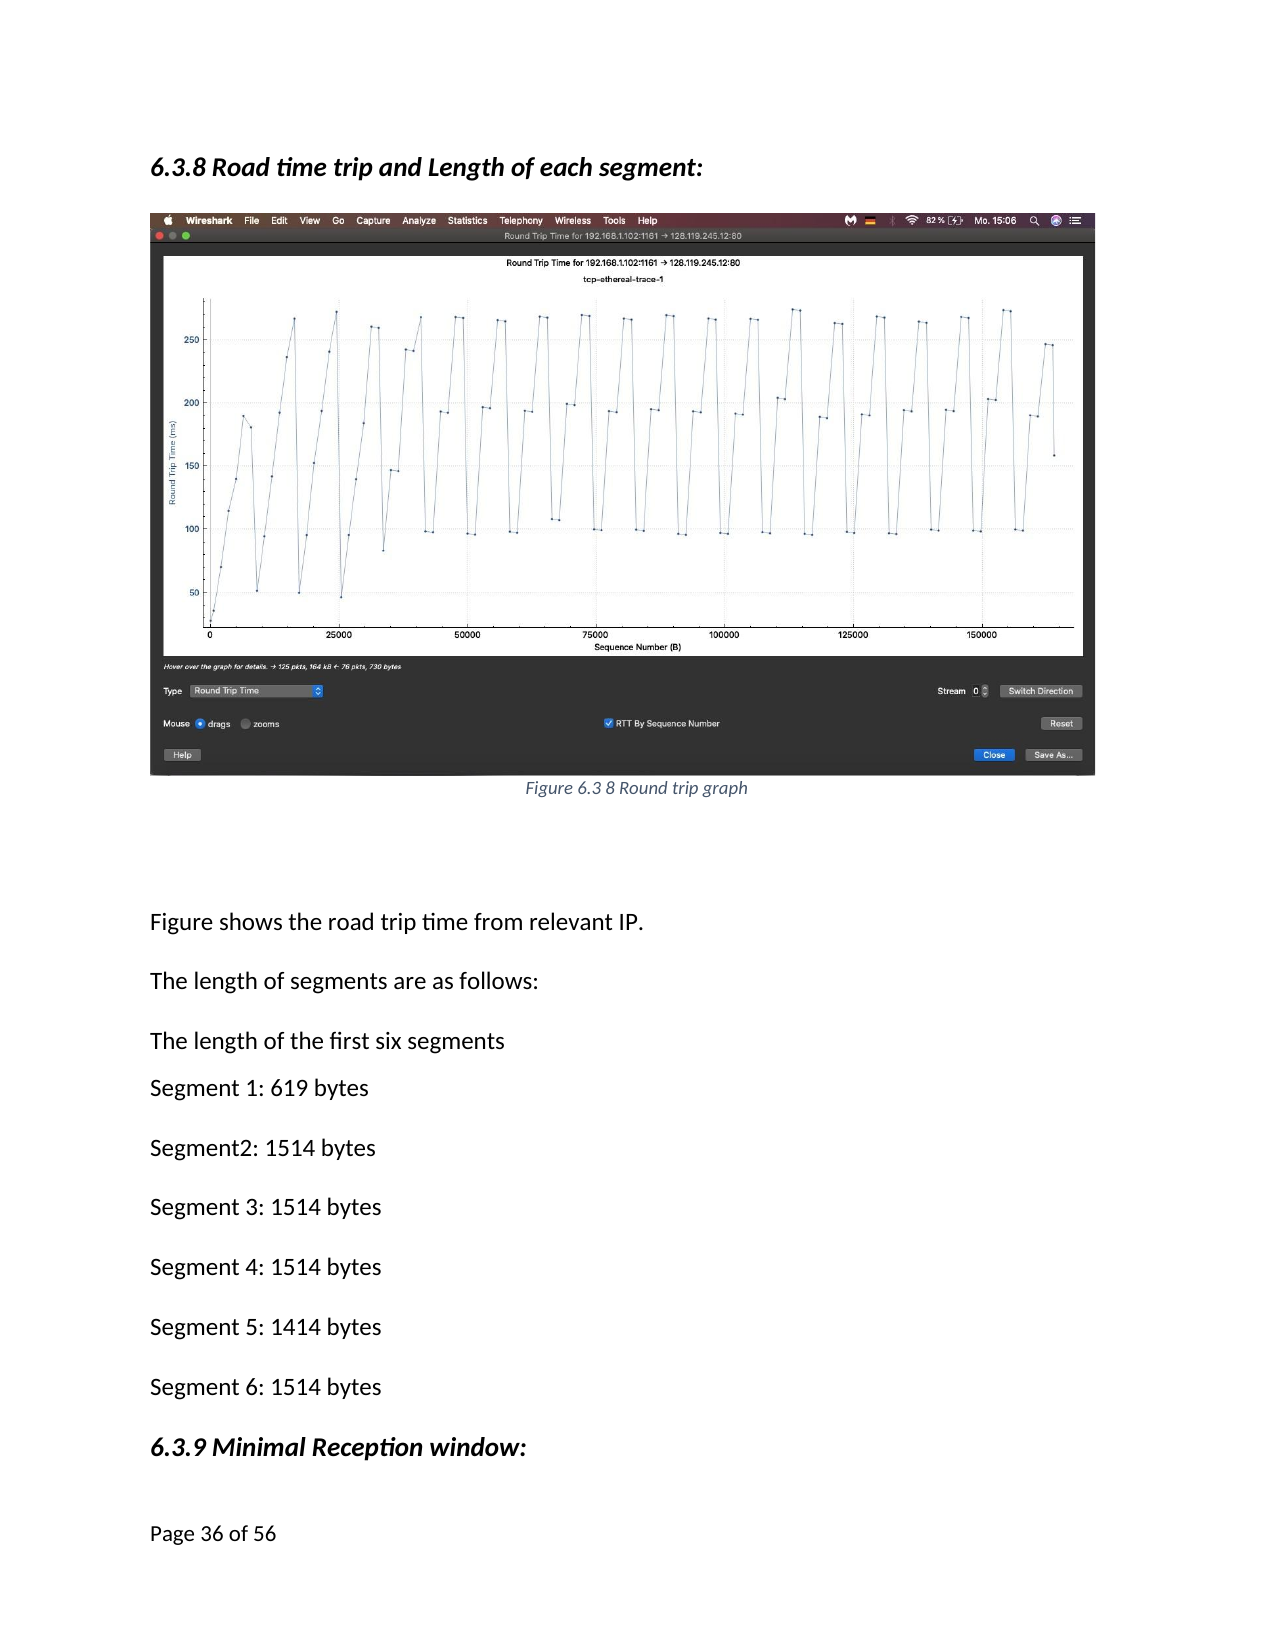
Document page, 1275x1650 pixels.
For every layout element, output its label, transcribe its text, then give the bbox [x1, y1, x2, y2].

text 6.3.8 Road time trip and Length of each segment: [150, 150, 1125, 183]
text Segment 4: 1514 bytes [150, 1251, 1125, 1282]
text The length of the first six segments [150, 1025, 1125, 1056]
text Segment 1: 619 bytes [150, 1072, 1125, 1103]
text 6.3.9 Minimal Reception window: [150, 1430, 1125, 1463]
text Figure shows the road trip time from relevant IP. [150, 906, 1125, 936]
picture [150, 213, 1096, 776]
text Segment 3: 1514 bytes [150, 1192, 1125, 1222]
text Segment 5: 1414 bytes [150, 1311, 1125, 1341]
text The length of segments are as follows: [150, 965, 1125, 996]
text Figure 6.3 8 Round trip graph [150, 776, 1125, 799]
text Segment2: 1514 bytes [150, 1132, 1125, 1162]
text Segment 6: 1514 bytes [150, 1371, 1125, 1401]
